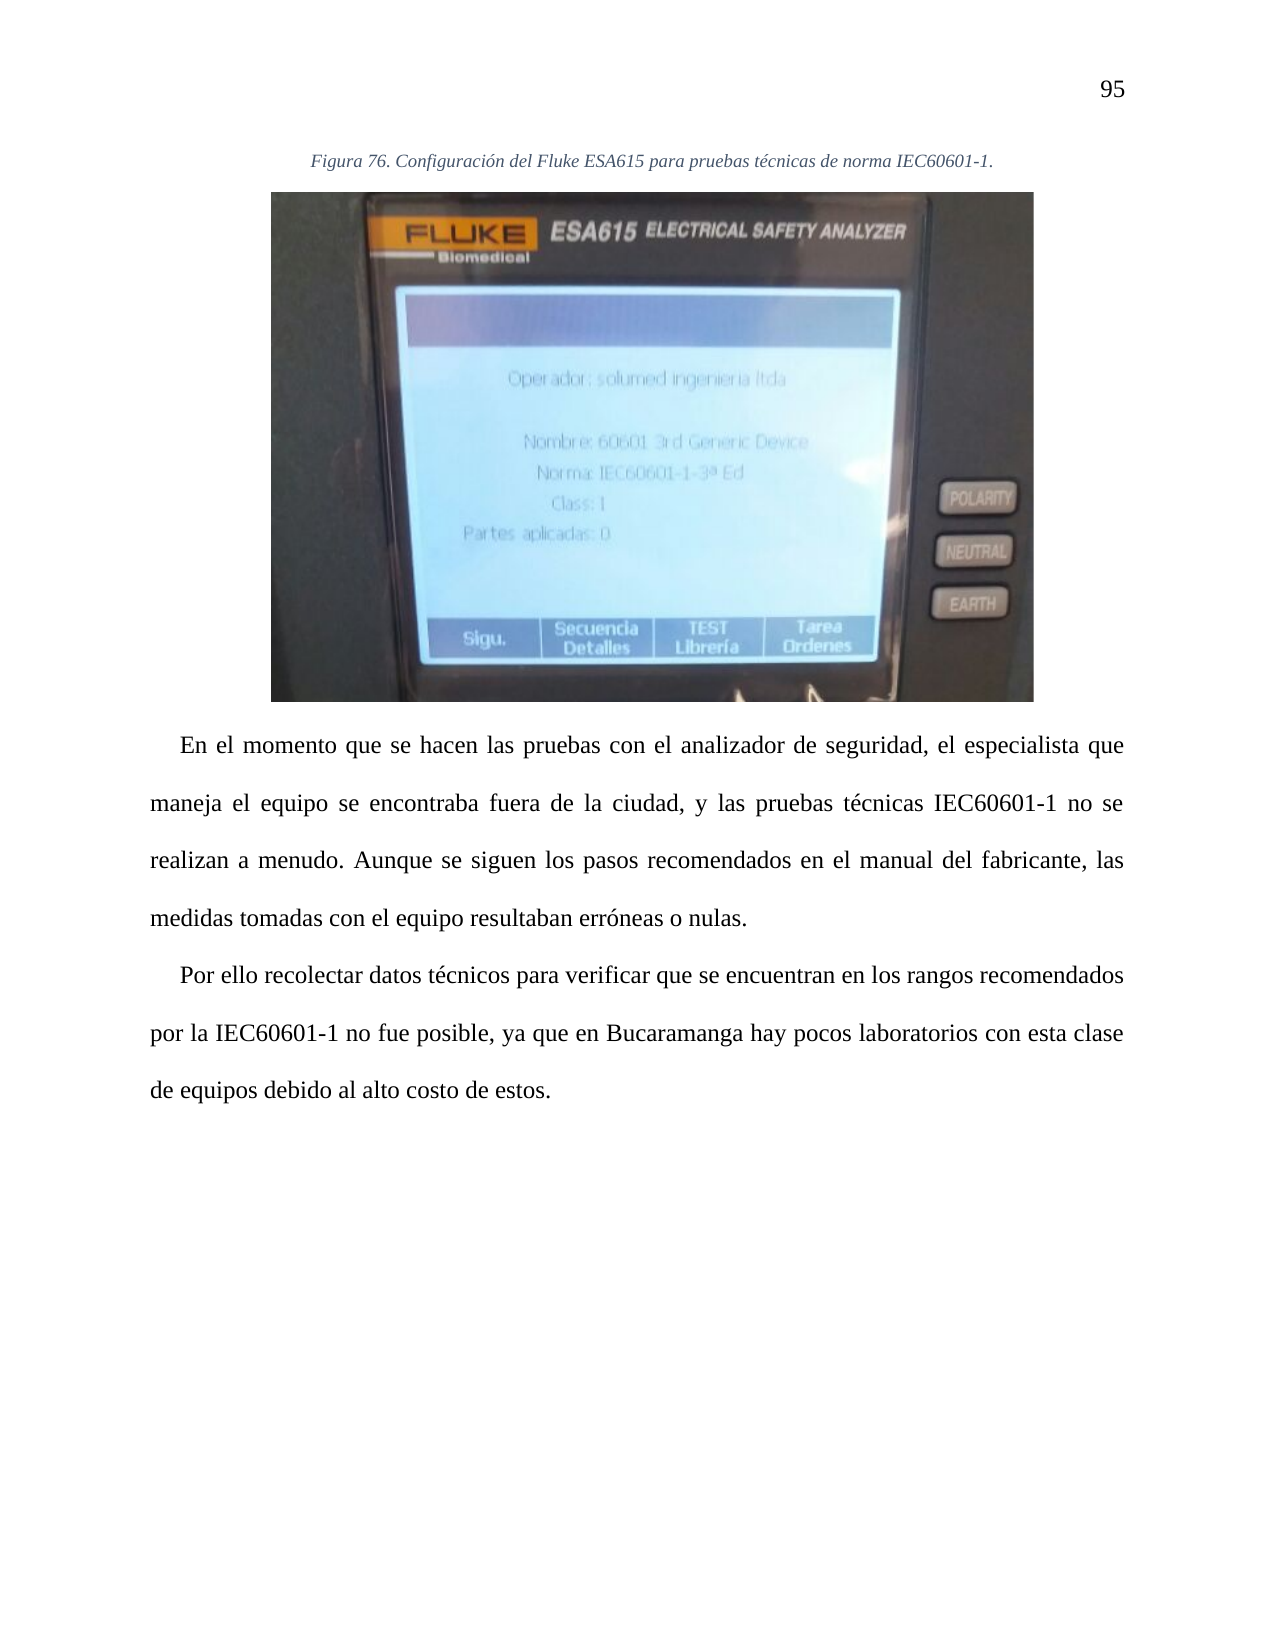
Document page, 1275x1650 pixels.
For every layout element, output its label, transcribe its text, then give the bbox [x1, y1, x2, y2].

text Por ello recolectar datos técnicos para verificar que se encuentran en los rangos recomendados por la IEC60601-1 no fue posible, ya que en Bucaramanga hay pocos laboratorios con esta clase de equipos debido al alto costo de estos. [150, 961, 1125, 1104]
picture [271, 192, 1034, 702]
text En el momento que se hacen las pruebas con el analizador de seguridad, el especialista que maneja el equipo se encontraba fuera de la ciudad, y las pruebas técnicas IEC60601-1 no se realizan a menudo. Aunque se siguen los pasos recomendados en el manual del fabricante, las medidas tomadas con el equipo resultaban erróneas o nulas. [150, 731, 1125, 932]
